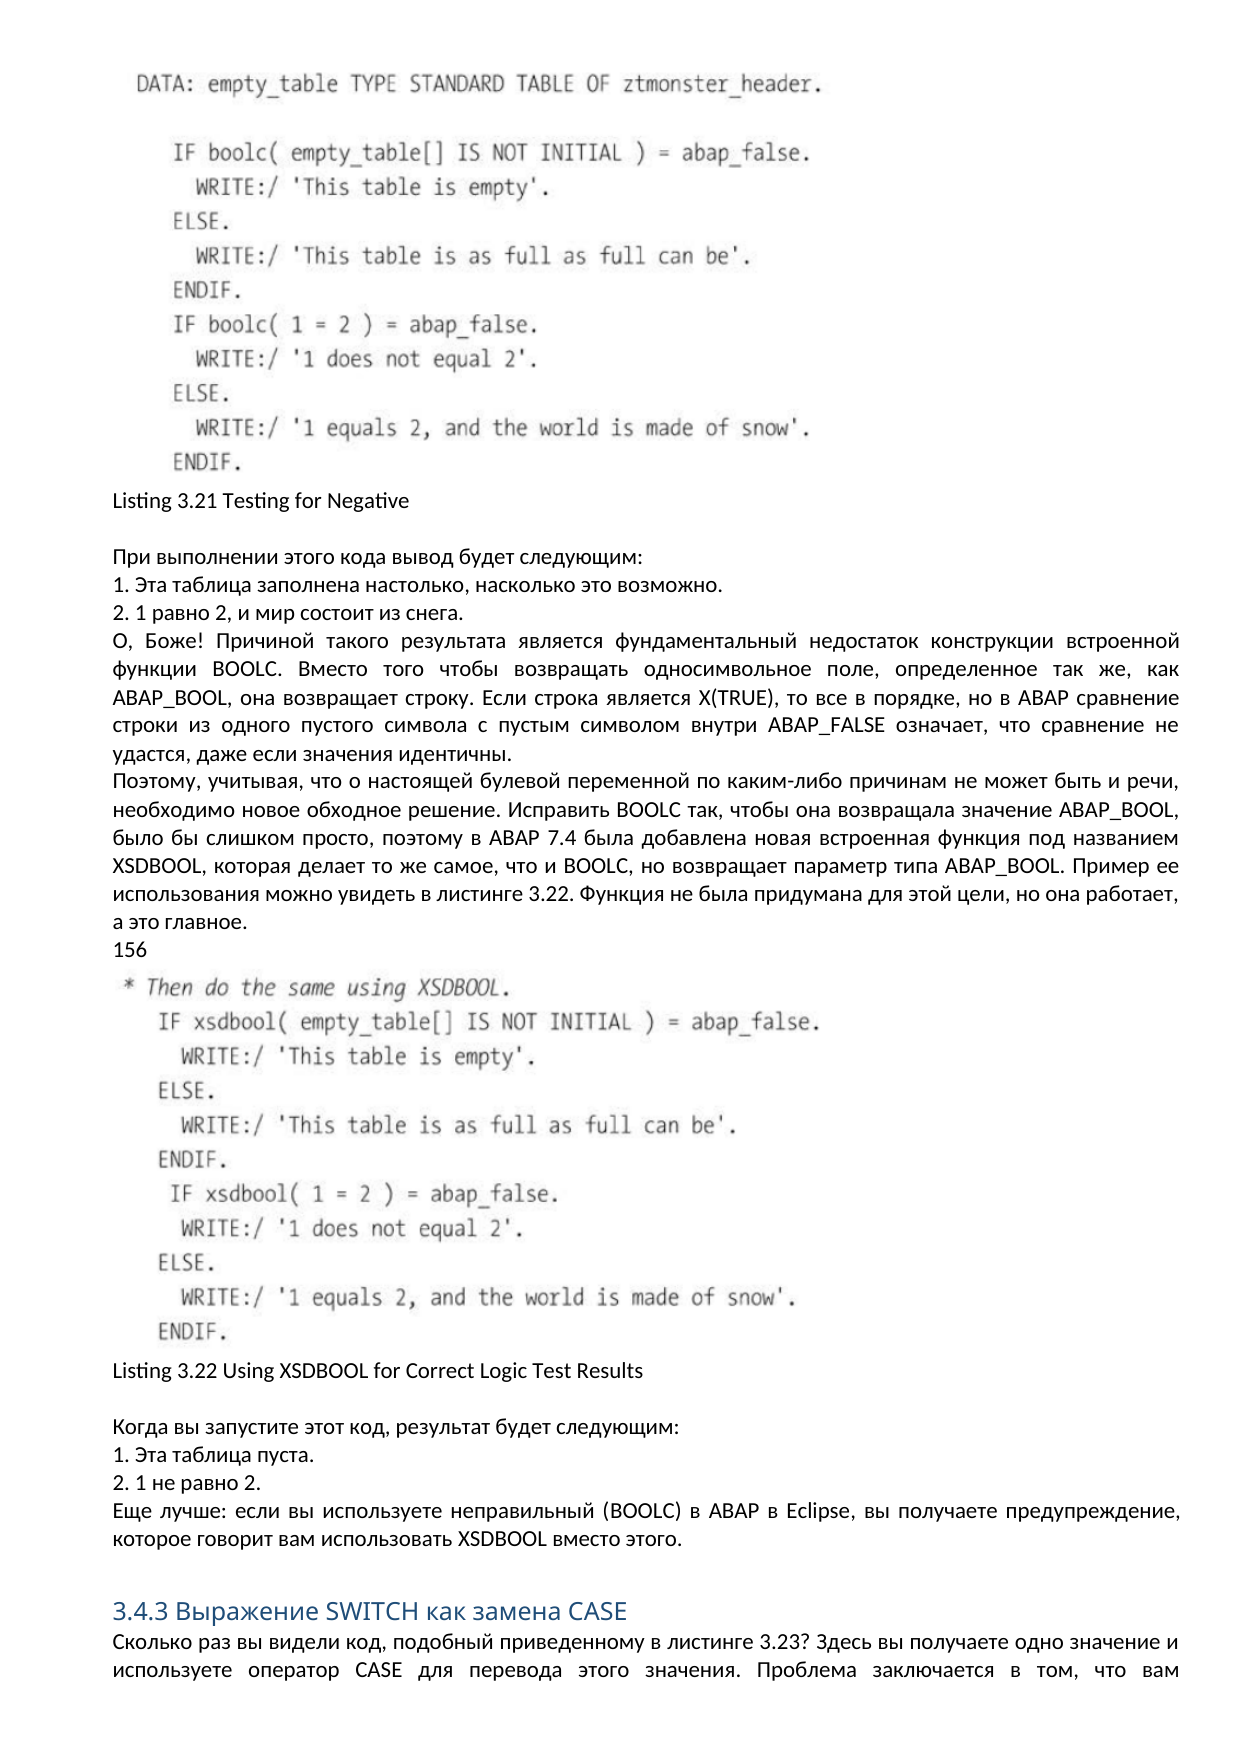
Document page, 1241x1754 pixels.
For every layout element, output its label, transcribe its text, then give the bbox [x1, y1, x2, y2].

picture [112, 962, 1182, 1357]
text 2. 1 не равно 2. [112, 1468, 1181, 1497]
text 2. 1 равно 2, и мир состоит из снега. [112, 598, 1181, 627]
text 156 [112, 935, 1181, 962]
text Listing 3.21 Testing for Negative [112, 487, 1181, 514]
text О, Боже! Причиной такого результата является фундаментальный недостаток конструкции встроенной функции BOOLC. Вместо того чтобы возвращать односимвольное поле, определенное так же, как ABAP_BOOL, она возвращает строку. Если строка является X(TRUE), то все в порядке, но в ABAP сравнение строки из одного пустого символа с пустым символом внутри ABAP_FALSE означает, что сравнение не удастся, даже если значения идентичны. [112, 627, 1181, 767]
text При выполнении этого кода вывод будет следующим: [112, 542, 1181, 571]
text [112, 1627, 1181, 1683]
text 1. Эта таблица заполнена настолько, насколько это возможно. [112, 571, 1181, 598]
text Еще лучше: если вы используете неправильный (BOOLC) в ABAP в Eclipse, вы получаете предупреждение, которое говорит вам использовать XSDBOOL вместо этого. [112, 1497, 1181, 1553]
text 1. Эта таблица пуста. [112, 1441, 1181, 1468]
text Поэтому, учитывая, что о настоящей булевой переменной по каким-либо причинам не может быть и речи, необходимо новое обходное решение. Исправить BOOLC так, чтобы она возвращала значение ABAP_BOOL, было бы слишком просто, поэтому в ABAP 7.4 была добавлена новая встроенная функция под названием XSDBOOL, которая делает то же самое, что и BOOLC, но возвращает параметр типа ABAP_BOOL. Пример ее использования можно увидеть в листинге 3.22. Функция не была придумана для этой цели, но она работает, а это главное. [112, 767, 1181, 935]
picture [112, 59, 1182, 487]
text Когда вы запустите этот код, результат будет следующим: [112, 1412, 1181, 1441]
subtitle 3.4.3 Выражение SWITCH как замена CASE [112, 1593, 1181, 1627]
text Listing 3.22 Using XSDBOOL for Correct Logic Test Results [112, 1357, 1181, 1384]
